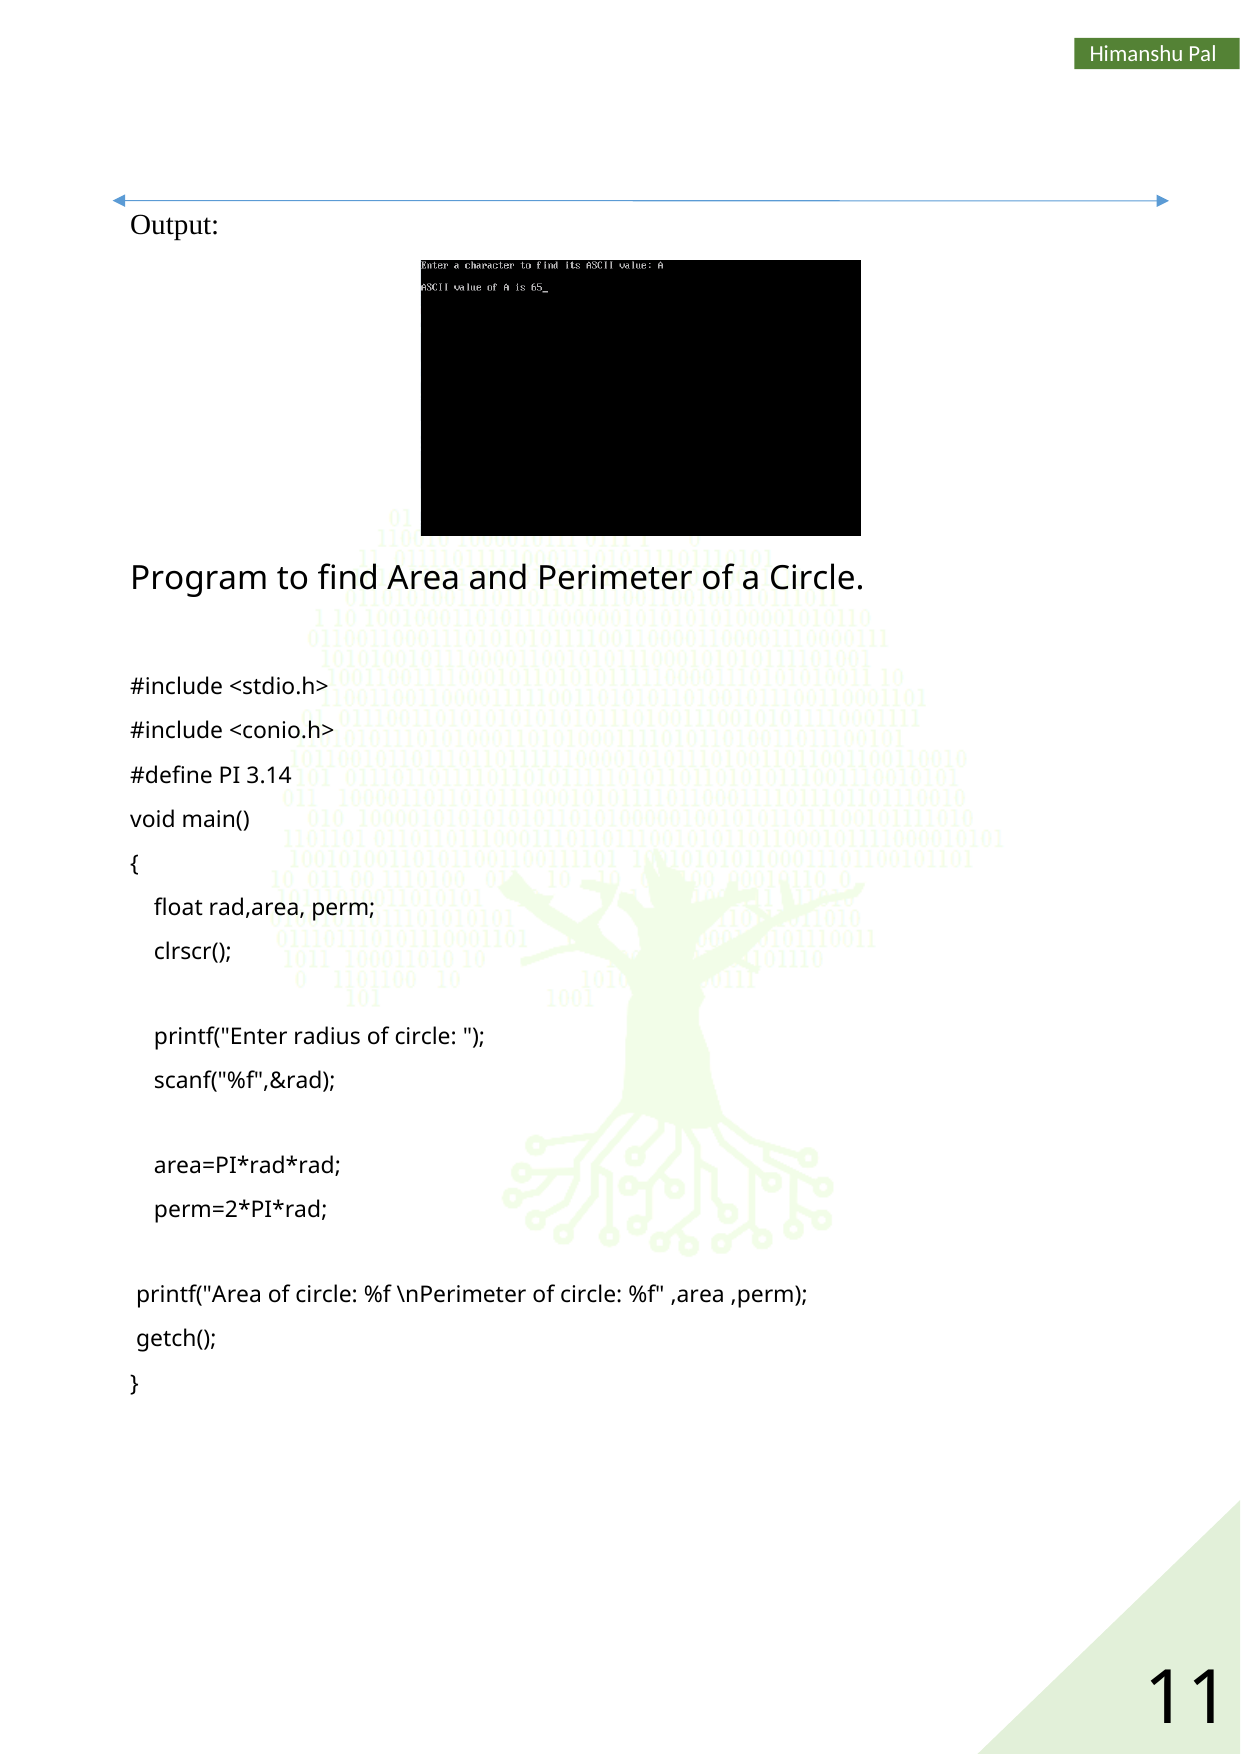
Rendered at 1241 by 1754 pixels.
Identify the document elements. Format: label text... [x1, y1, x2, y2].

text printf("Area of circle: %f \nPerimeter of circle: %f" ,area ,perm); [130, 1278, 1152, 1309]
text clrscr(); [130, 935, 1152, 966]
text #include <stdio.h> [130, 670, 1152, 701]
text void main() [130, 803, 1152, 834]
text getch(); [130, 1322, 1152, 1354]
text printf("Enter radius of circle: "); [130, 1020, 1152, 1052]
text perm=2*PI*rad; [130, 1193, 1152, 1225]
text { [130, 847, 1152, 878]
text #include <conio.h> [130, 714, 1152, 746]
text Output: [130, 207, 1152, 241]
text area=PI*rad*rad; [130, 1149, 1152, 1181]
picture [420, 260, 861, 536]
text } [130, 1367, 1152, 1398]
text float rad,area, perm; [130, 891, 1152, 922]
text scanf("%f",&rad); [130, 1064, 1152, 1096]
text #define PI 3.14 [130, 758, 1152, 790]
text Program to find Area and Perimeter of a Circle. [130, 554, 1152, 599]
